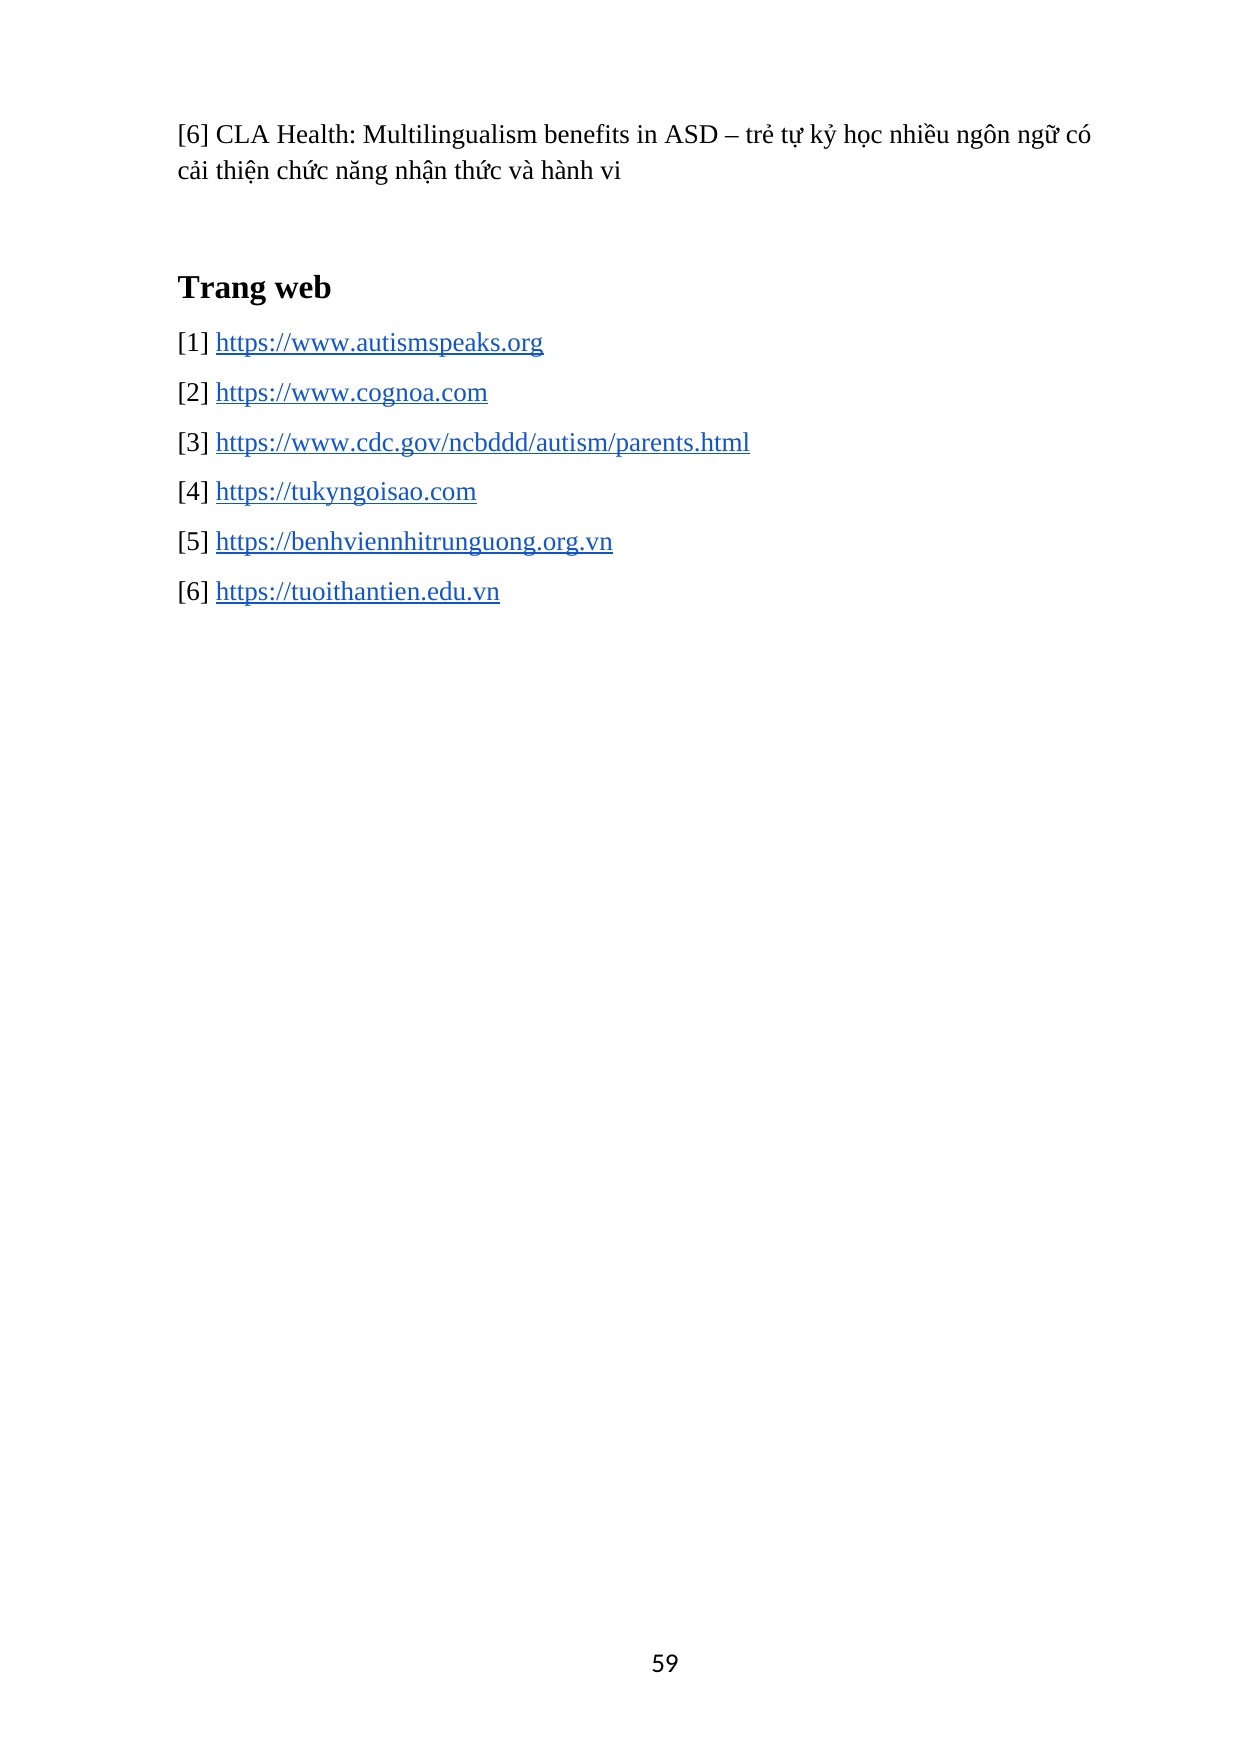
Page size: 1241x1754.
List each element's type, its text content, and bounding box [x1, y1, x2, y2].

text [1] https://www.autismspeaks.org [177, 326, 1122, 357]
text [4] https://tukyngoisao.com [177, 476, 1122, 507]
text [6] https://tuoithantien.edu.vn [177, 575, 1122, 606]
text [5] https://benhviennhitrunguong.org.vn [177, 525, 1122, 556]
text [3] https://www.cdc.gov/ncbddd/autism/parents.html [177, 426, 1122, 457]
text [6] CLA Health: Multilingualism benefits in ASD – trẻ tự kỷ học nhiều ngôn ngữ có cải thiện chức năng nhận thức và hành vi [177, 118, 1122, 185]
text Trang web [177, 267, 1122, 305]
text [2] https://www.cognoa.com [177, 376, 1122, 407]
